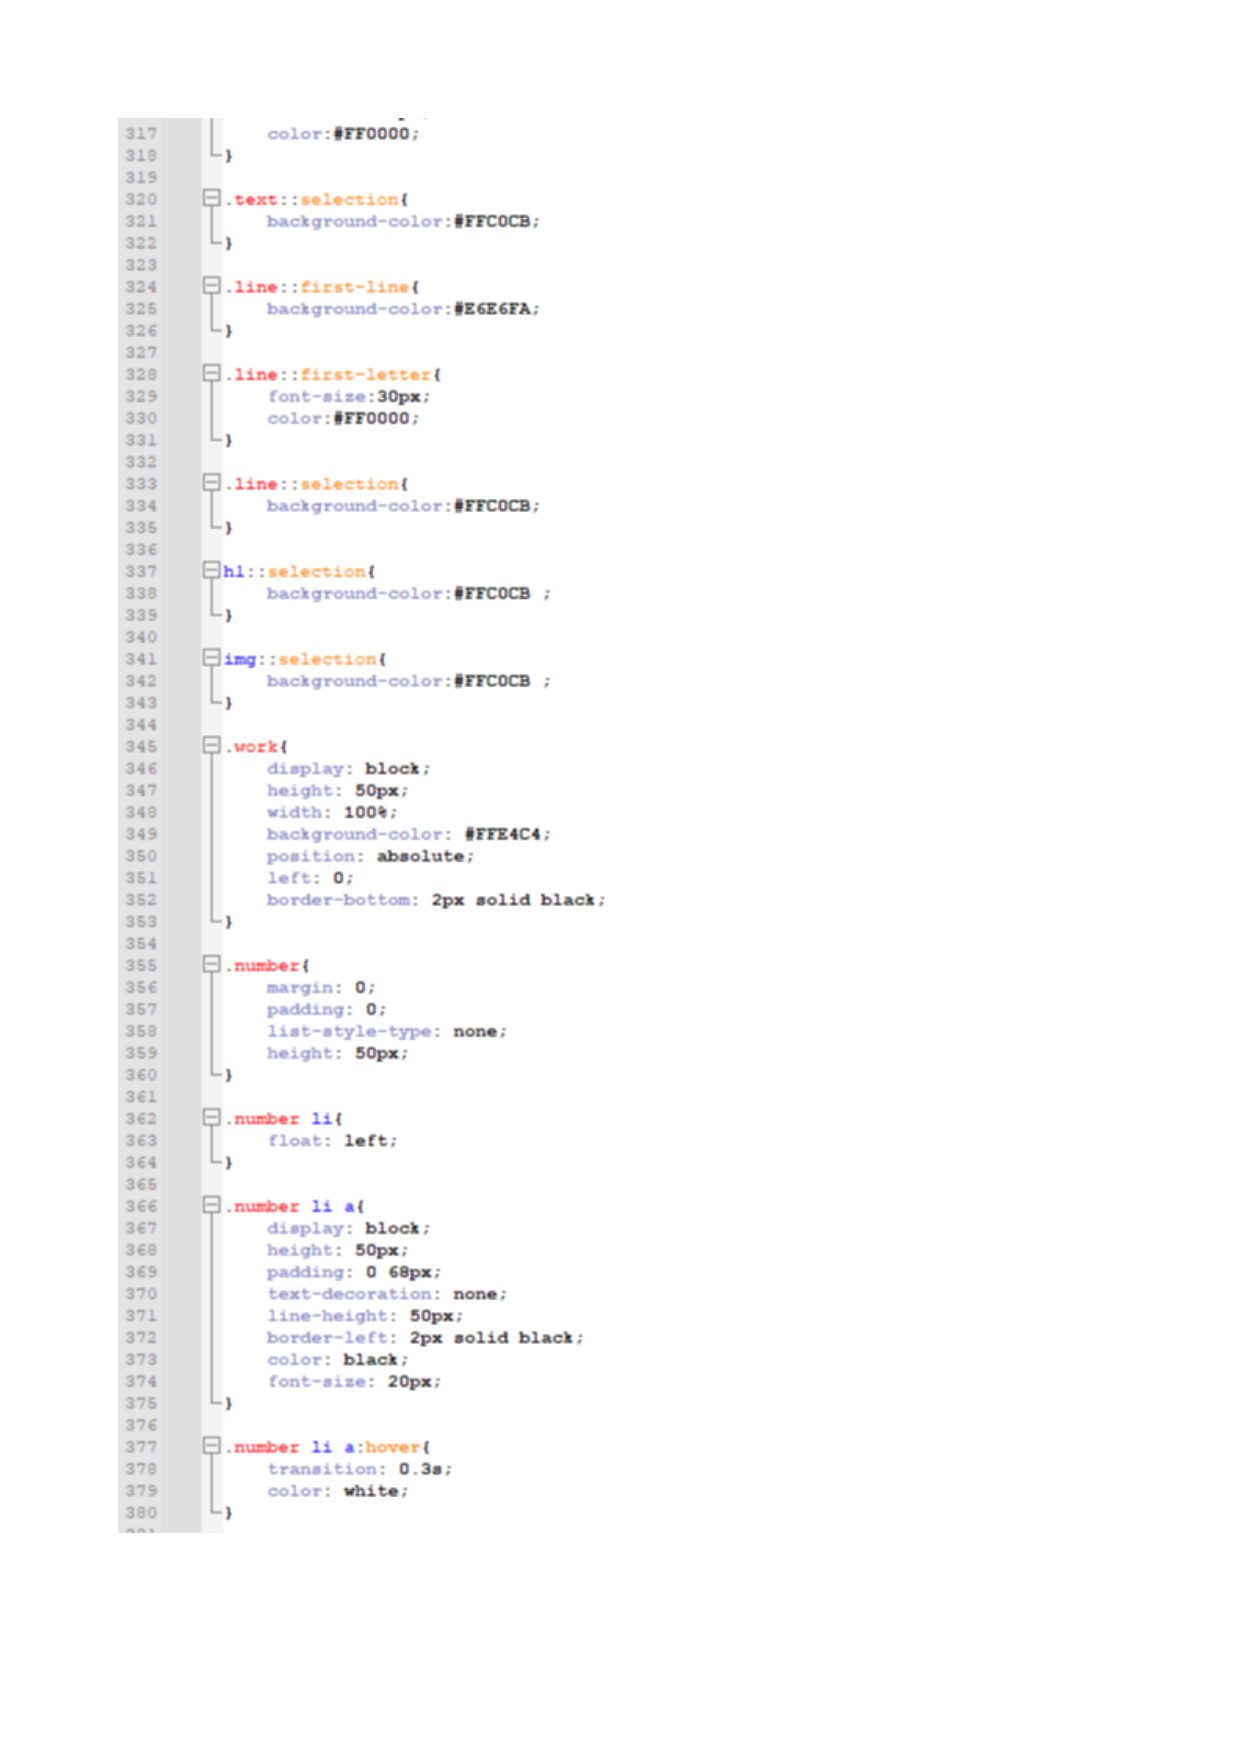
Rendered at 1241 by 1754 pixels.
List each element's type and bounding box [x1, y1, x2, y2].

picture [118, 118, 633, 1533]
